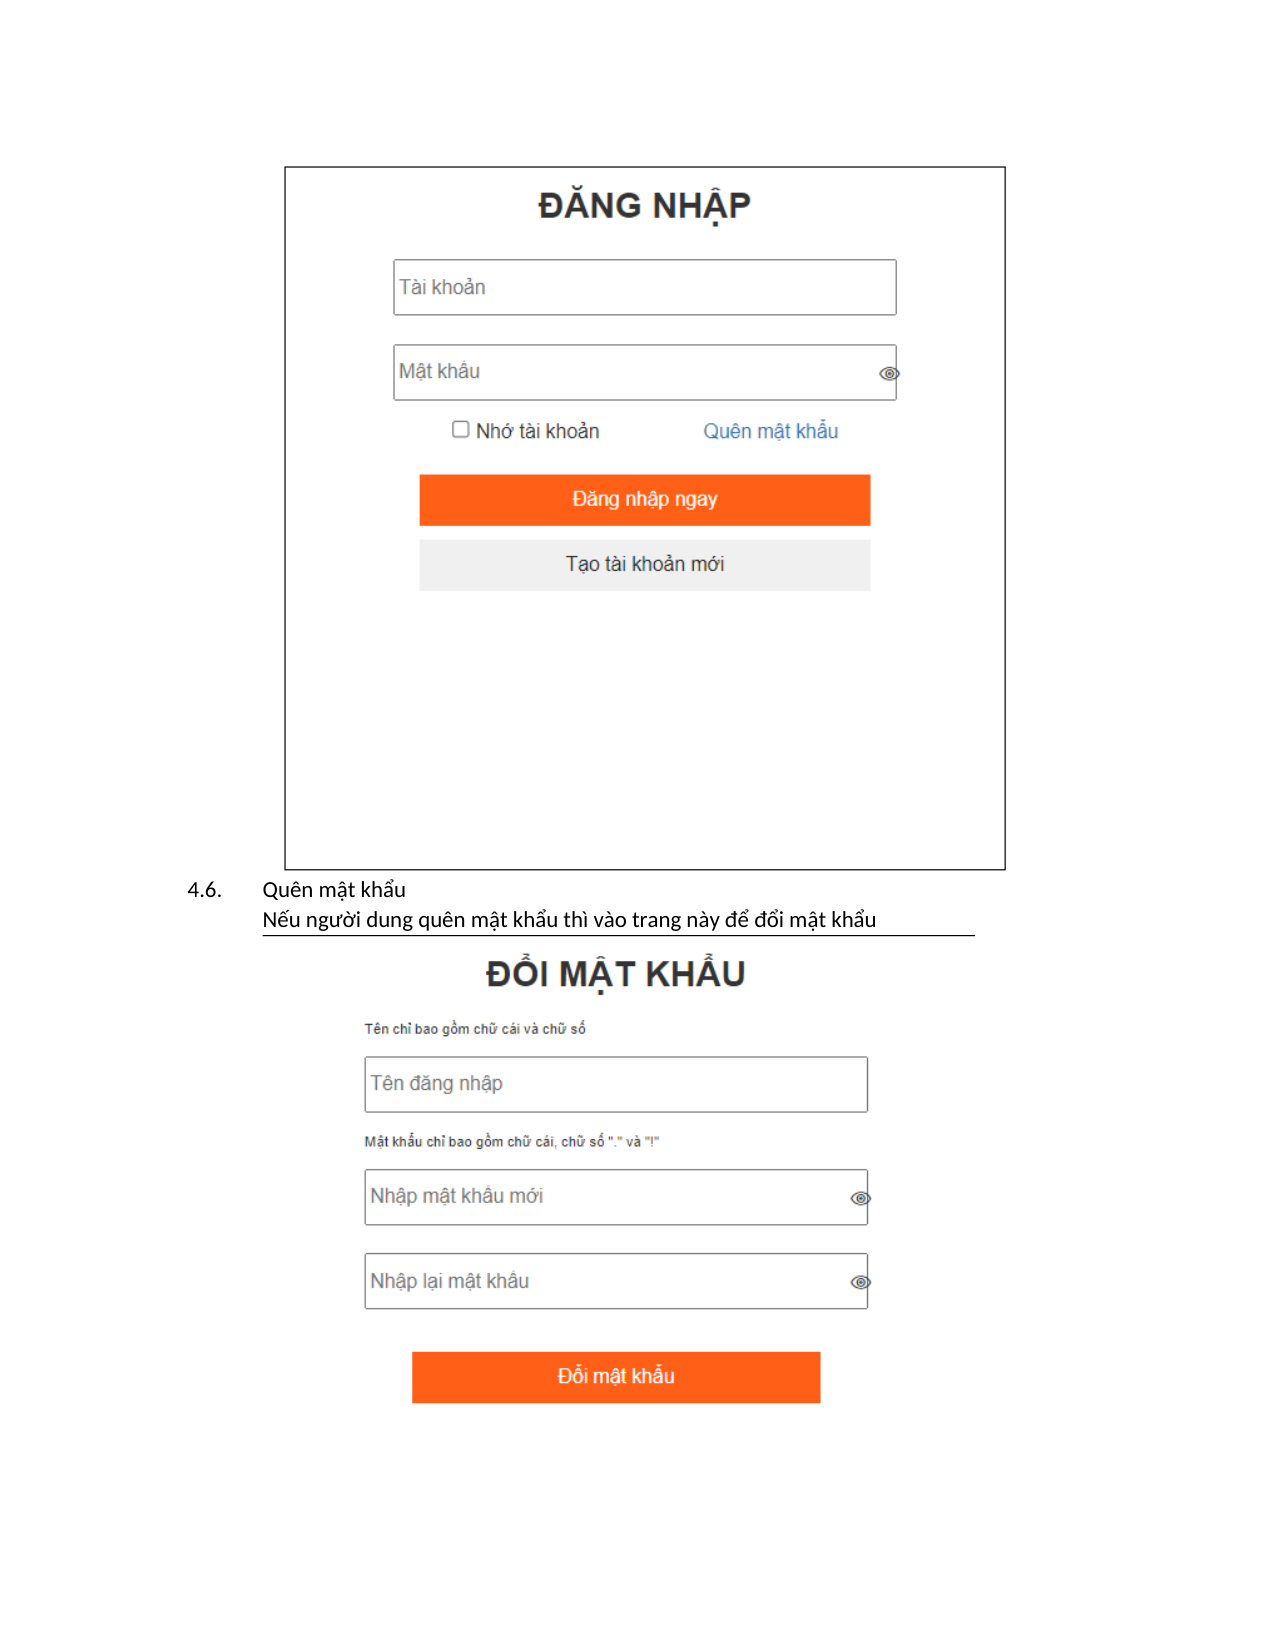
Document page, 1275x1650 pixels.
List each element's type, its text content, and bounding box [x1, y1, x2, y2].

list Quên mật khẩu [187, 875, 1125, 903]
picture [262, 935, 976, 1486]
list Nếu người dung quên mật khẩu thì vào trang này để đổi mật khẩu [262, 905, 1125, 933]
picture [262, 150, 1030, 873]
